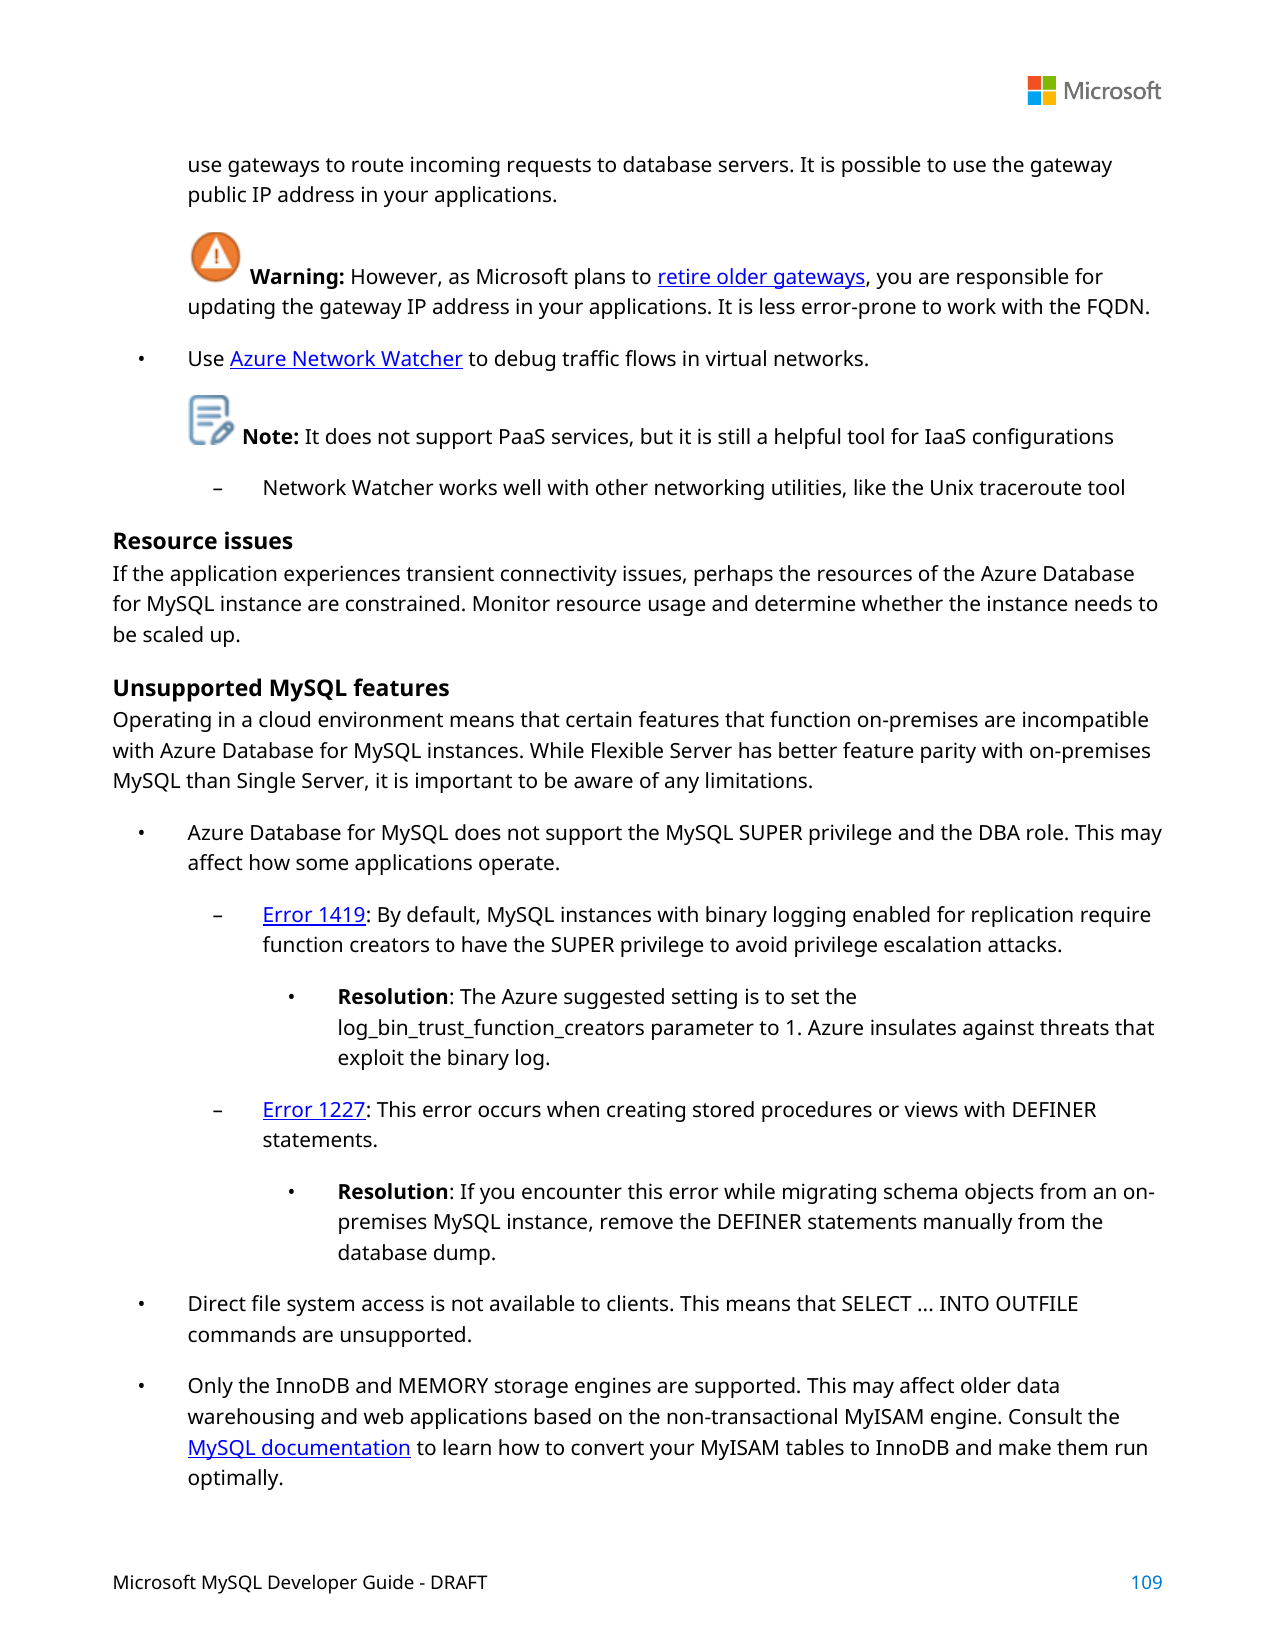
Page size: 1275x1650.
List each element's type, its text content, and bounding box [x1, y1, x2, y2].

text Operating in a cloud environment means that certain features that function on-premises are incompatible with Azure Database for MySQL instances. While Flexible Server has better feature parity with on-premises MySQL than Single Server, it is important to be aware of any limitations. [112, 705, 1162, 795]
list Direct file system access is not available to clients. This means that SELECT ... INTO OUTFILE commands are unsupported. [137, 1289, 1162, 1349]
list Network Watcher works well with other networking utilities, like the Unix traceroute tool [212, 473, 1162, 502]
list Warning: However, as Microsoft plans to retire older gateways, you are responsible for updating the gateway IP address in your applications. It is less error-prone to work with the FQDN. [137, 232, 1162, 321]
list Resolution: The Azure suggested setting is to set the log_bin_trust_function_creators parameter to 1. Azure insulates against threats that exploit the binary log. [287, 982, 1162, 1072]
subtitle Resource issues [112, 525, 1162, 556]
list Use Azure Network Watcher to debug traffic flows in virtual networks. [137, 344, 1162, 372]
picture [187, 232, 245, 285]
picture [187, 395, 237, 445]
list Error 1227: This error occurs when creating stored procedures or views with DEFINER statements. [212, 1095, 1162, 1154]
list Error 1419: By default, MySQL instances with binary logging enabled for replication require function creators to have the SUPER privilege to avoid privilege escalation attacks. [212, 900, 1162, 959]
list Note: It does not support PaaS services, but it is still a helpful tool for IaaS configurations [137, 395, 1162, 451]
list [137, 150, 1162, 209]
list Resolution: If you encounter this error while migrating schema objects from an on-premises MySQL instance, remove the DEFINER statements manually from the database dump. [287, 1177, 1162, 1267]
picture [1026, 75, 1163, 107]
list Only the InnoDB and MEMORY storage engines are supported. This may affect older data warehousing and web applications based on the non-transactional MyISAM engine. Consult the MySQL documentation to learn how to convert your MyISAM tables to InnoDB and make them run optimally. [137, 1372, 1162, 1492]
text If the application experiences transient connectivity issues, perhaps the resources of the Azure Database for MySQL instance are constrained. Monitor resource usage and determine whether the instance needs to be scaled up. [112, 559, 1162, 648]
list Azure Database for MySQL does not support the MySQL SUPER privilege and the DBA role. This may affect how some applications operate. [137, 818, 1162, 877]
subtitle Unsupported MySQL features [112, 671, 1162, 703]
